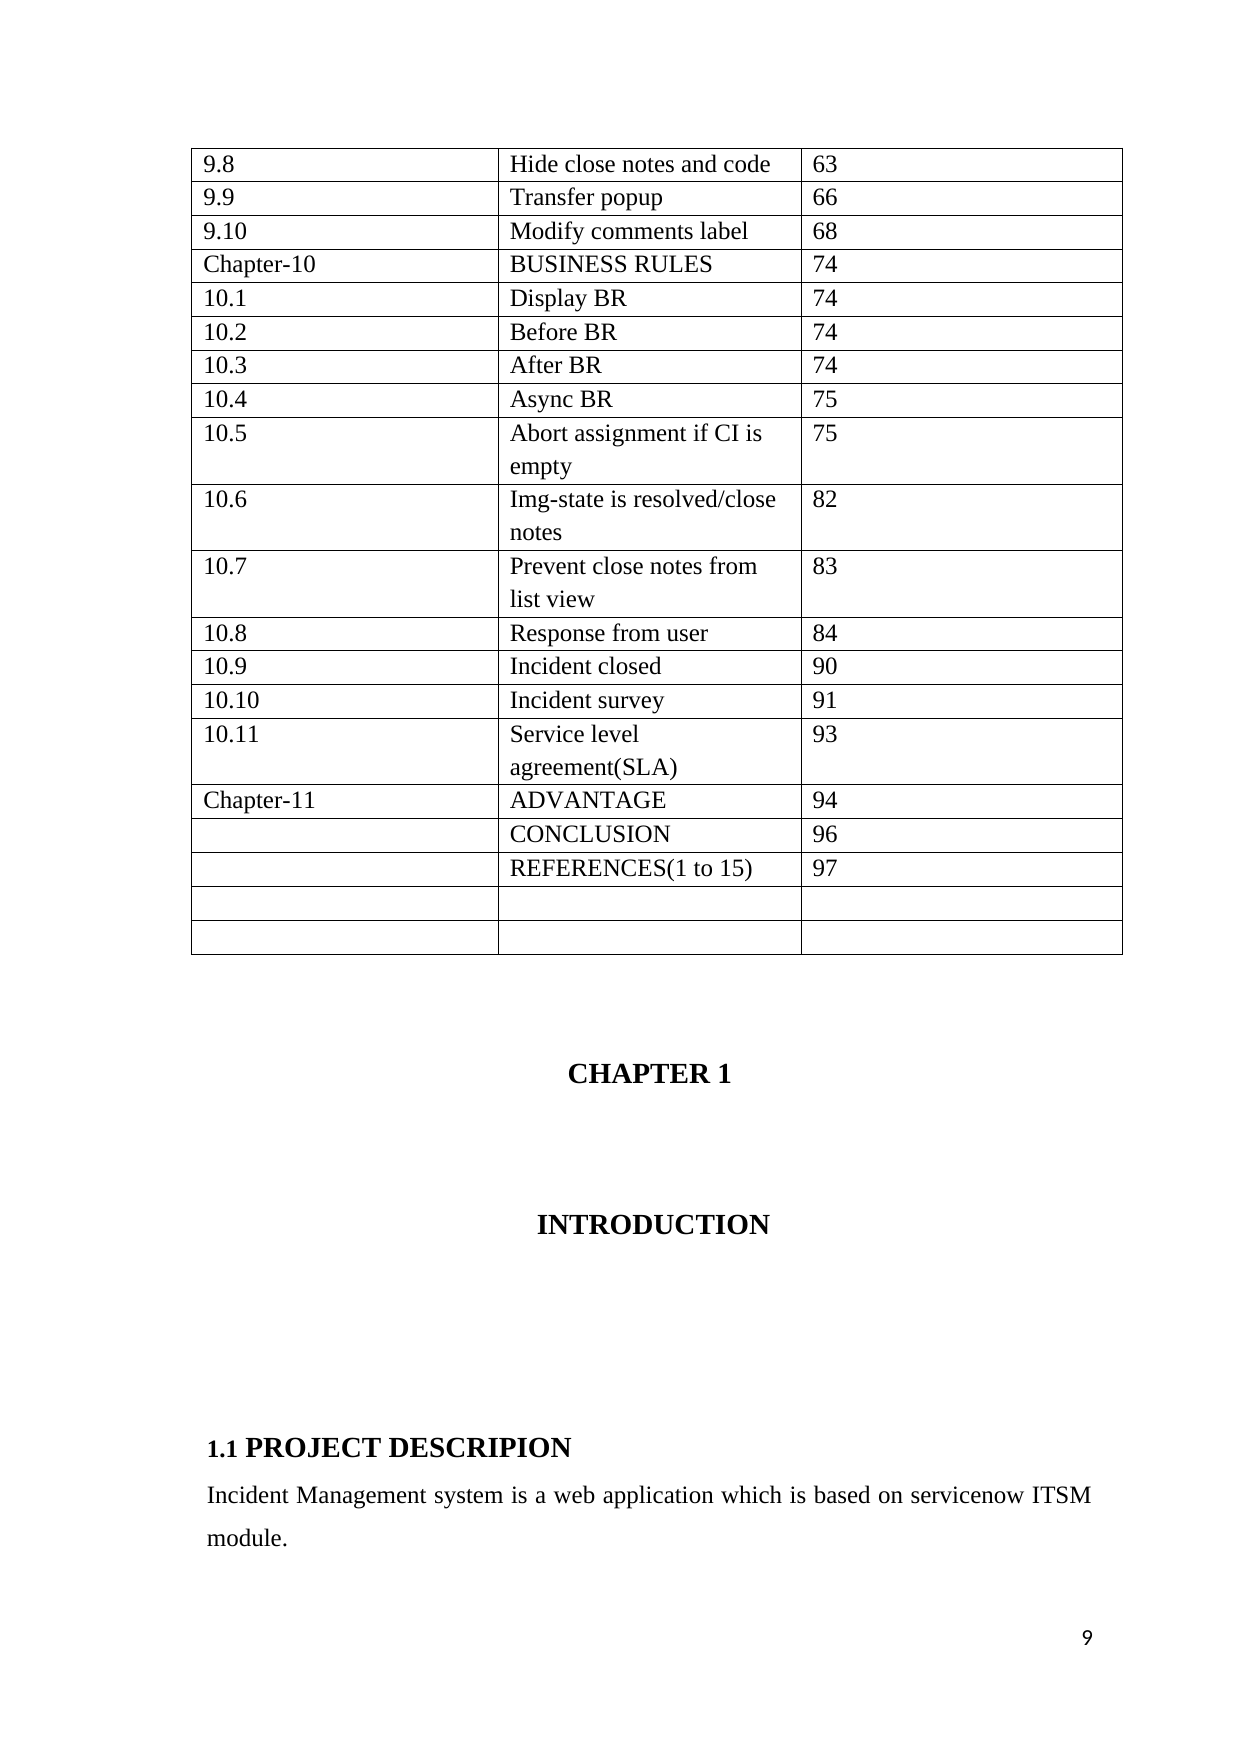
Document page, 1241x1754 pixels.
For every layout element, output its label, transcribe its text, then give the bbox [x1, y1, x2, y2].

table_cell 96 [802, 819, 1122, 852]
table_cell 63 [802, 149, 1122, 181]
table_cell Display BR [499, 283, 801, 316]
table_cell BUSINESS RULES [499, 250, 801, 282]
table_cell 10.1 [192, 283, 498, 316]
table_cell 75 [802, 384, 1122, 417]
table_cell 10.4 [192, 384, 498, 417]
table_cell [802, 887, 1122, 920]
table_cell Abort assignment if CI is empty [499, 418, 801, 483]
table_cell 74 [802, 317, 1122, 349]
table_cell 10.9 [192, 651, 498, 684]
table_cell 97 [802, 853, 1122, 886]
table_cell [802, 921, 1122, 954]
table_cell 83 [802, 551, 1122, 617]
table_cell 66 [802, 182, 1122, 215]
text 1.1 PROJECT DESCRIPION [207, 1430, 1093, 1463]
table_cell 75 [802, 418, 1122, 483]
table_cell Async BR [499, 384, 801, 417]
table_cell 74 [802, 283, 1122, 316]
table_cell 74 [802, 250, 1122, 282]
table_cell 68 [802, 216, 1122, 248]
table_cell 10.2 [192, 317, 498, 349]
table_cell Response from user [499, 618, 801, 650]
table_cell 91 [802, 685, 1122, 718]
table_cell 90 [802, 651, 1122, 684]
table_cell Service level agreement(SLA) [499, 719, 801, 784]
table_cell REFERENCES(1 to 15) [499, 853, 801, 886]
table_cell 84 [802, 618, 1122, 650]
table_cell [192, 853, 498, 886]
text Incident Management system is a web application which is based on servicenow ITSM module. [207, 1480, 1093, 1552]
table_cell CONCLUSION [499, 819, 801, 852]
table_cell Incident closed [499, 651, 801, 684]
table_cell 10.5 [192, 418, 498, 483]
table_cell ADVANTAGE [499, 785, 801, 818]
table_cell [192, 819, 498, 852]
table_cell Before BR [499, 317, 801, 349]
table_cell 94 [802, 785, 1122, 818]
table_cell 9.8 [192, 149, 498, 181]
table_cell 10.3 [192, 351, 498, 383]
table_cell 74 [802, 351, 1122, 383]
table_cell 9.9 [192, 182, 498, 215]
table_cell Transfer popup [499, 182, 801, 215]
table_cell Img-state is resolved/close notes [499, 485, 801, 550]
text INTRODUCTION [207, 1207, 1093, 1240]
table_cell 10.6 [192, 485, 498, 550]
text CHAPTER 1 [207, 1056, 1093, 1089]
table_cell Prevent close notes from list view [499, 551, 801, 617]
table_cell [499, 921, 801, 954]
table_cell Chapter-11 [192, 785, 498, 818]
table_cell 10.11 [192, 719, 498, 784]
table_cell 93 [802, 719, 1122, 784]
table_cell 10.8 [192, 618, 498, 650]
table_cell 10.7 [192, 551, 498, 617]
table_cell 9.10 [192, 216, 498, 248]
table_cell Hide close notes and code [499, 149, 801, 181]
table_cell [192, 921, 498, 954]
table_cell 82 [802, 485, 1122, 550]
table_cell Chapter-10 [192, 250, 498, 282]
table_cell [192, 887, 498, 920]
table_cell [499, 887, 801, 920]
table_cell Modify comments label [499, 216, 801, 248]
table_cell 10.10 [192, 685, 498, 718]
table_cell After BR [499, 351, 801, 383]
table_cell Incident survey [499, 685, 801, 718]
